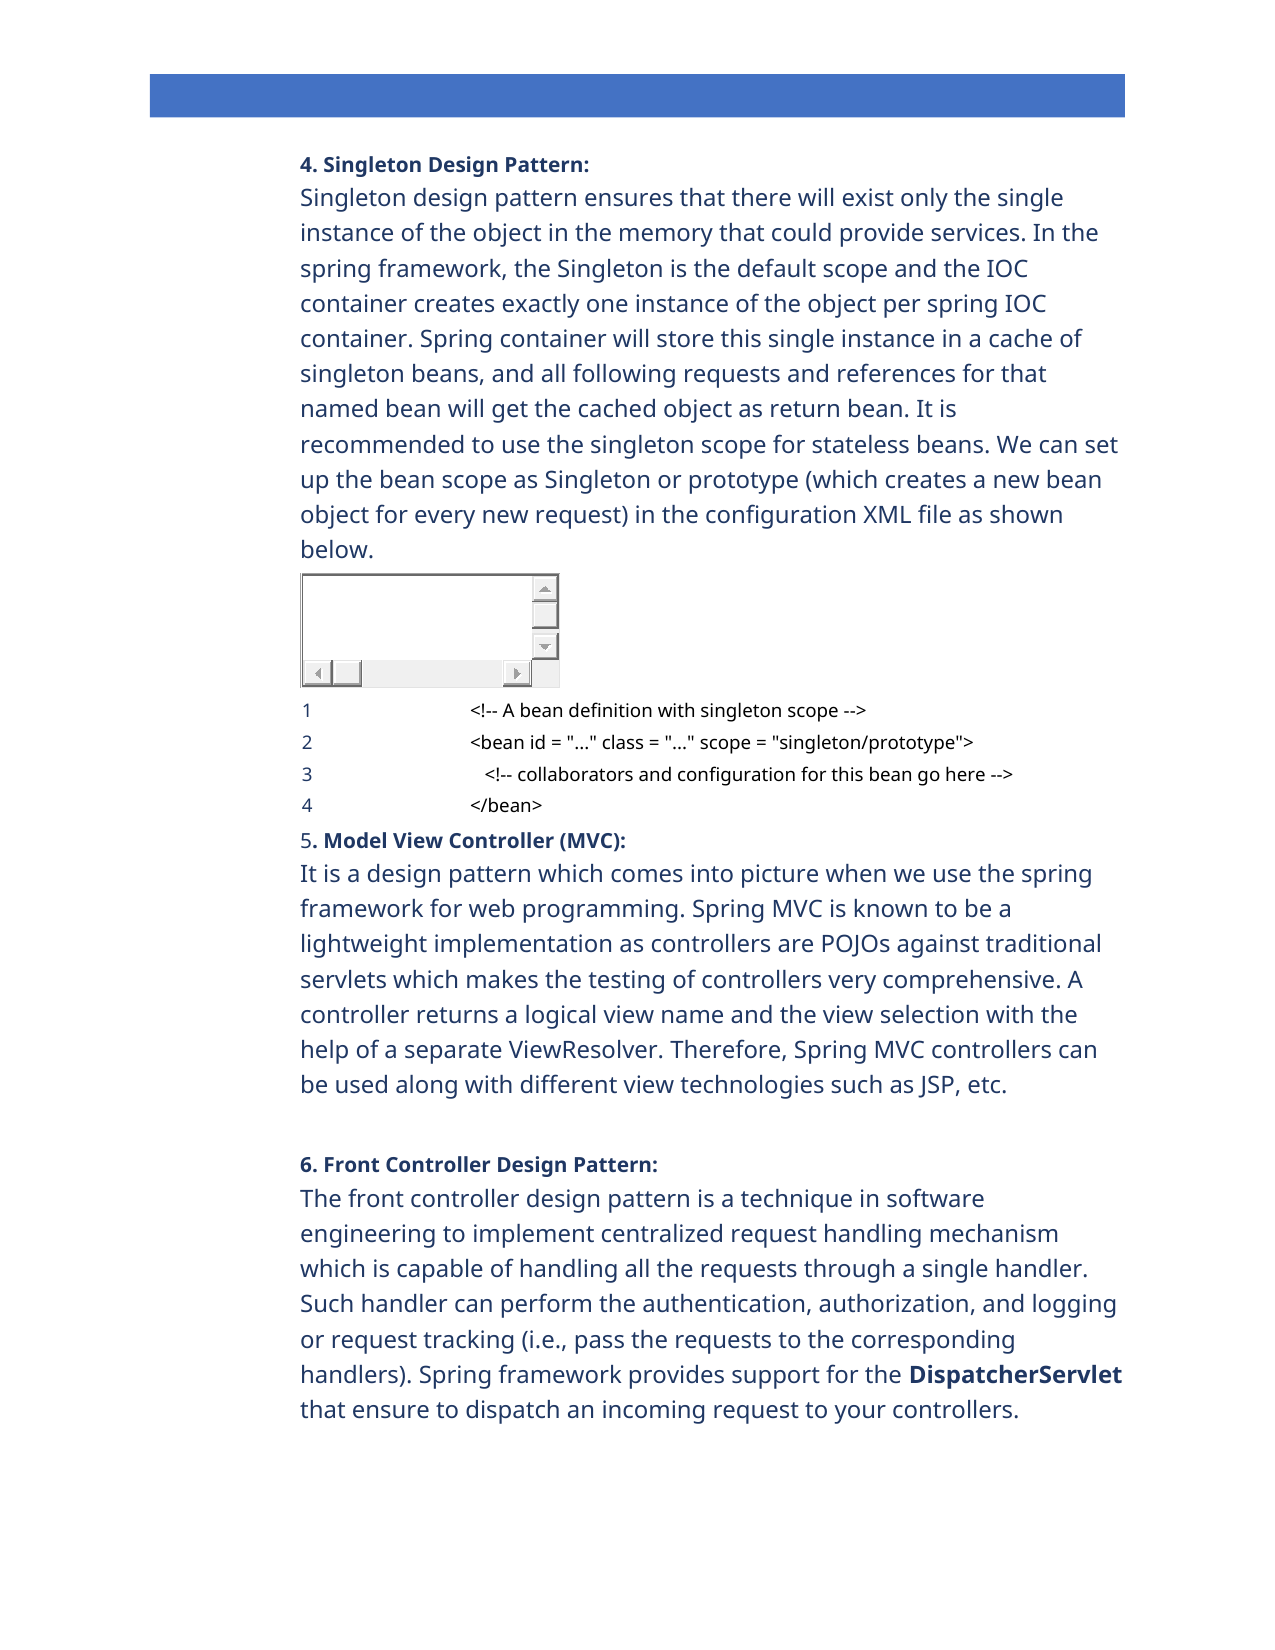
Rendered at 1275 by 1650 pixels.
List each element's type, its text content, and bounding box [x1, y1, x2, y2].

subtitle 6. Front Controller Design Pattern: The front controller design pattern is a technique in software engineering to implement centralized request handling mechanism which is capable of handling all the requests through a single handler. Such handler can perform the authentication, authorization, and logging or request tracking (i.e., pass the requests to the corresponding handlers). Spring framework provides support for the DispatcherServlet that ensure to dispatch an incoming request to your controllers. [300, 1151, 1125, 1426]
subtitle 5. Model View Controller (MVC): It is a design pattern which comes into picture when we use the spring framework for web programming. Spring MVC is known to be a lightweight implementation as controllers are POJOs against traditional servlets which makes the testing of controllers very comprehensive. A controller returns a logical view name and the view selection with the help of a separate ViewResolver. Therefore, Spring MVC controllers can be used along with different view technologies such as JSP, etc. [300, 826, 1125, 1101]
subtitle 4. Singleton Design Pattern: Singleton design pattern ensures that there will exist only the single instance of the object in the memory that could provide services. In the spring framework, the Singleton is the default scope and the IOC container creates exactly one instance of the object per spring IOC container. Spring container will store this single instance in a cache of singleton beans, and all following requests and references for that named bean will get the cached object as return bean. It is recommended to use the singleton scope for stateless beans. We can set up the bean scope as Singleton or prototype (which creates a new bean object for every new request) in the configuration XML file as shown below. [300, 150, 1125, 566]
table_header <!-- A bean definition with singleton scope --> <bean id = "..." class = "..." scope = "singleton/prototype"> <!-- collaborators and configuration for this bean go here --> </bean> [318, 692, 1125, 822]
table_header 1 2 3 4 [150, 692, 318, 822]
